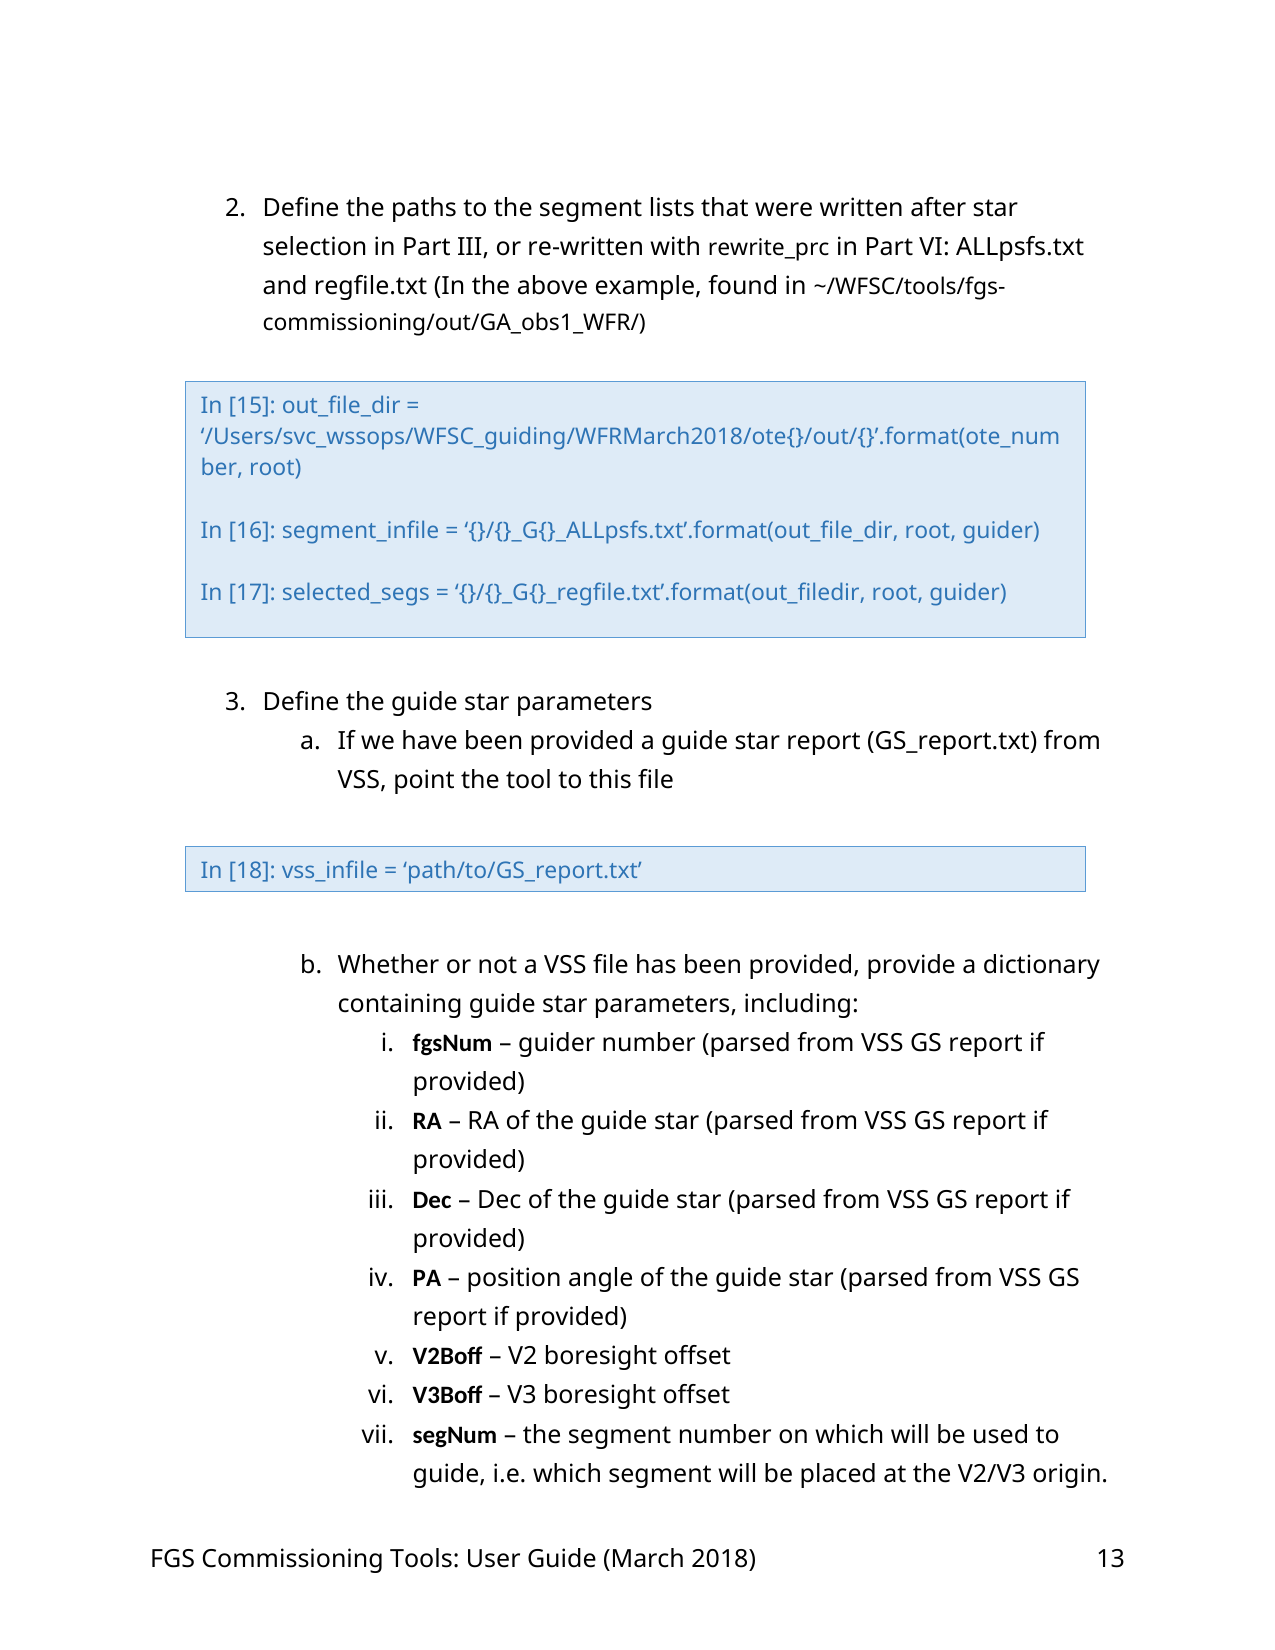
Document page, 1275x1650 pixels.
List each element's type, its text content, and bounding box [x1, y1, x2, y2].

list V2Boff – V2 boresight offset [394, 1338, 1125, 1372]
list RA – RA of the guide star (parsed from VSS GS report if provided) [394, 1103, 1125, 1176]
list Whether or not a VSS file has been provided, provide a dictionary containing guide star parameters, including: [300, 946, 1125, 1019]
list Dec – Dec of the guide star (parsed from VSS GS report if provided) [394, 1181, 1125, 1254]
list PA – position angle of the guide star (parsed from VSS GS report if provided) [394, 1260, 1125, 1333]
list V3Boff – V3 boresight offset [394, 1377, 1125, 1411]
list If we have been provided a guide star report (GS_report.txt) from VSS, point the tool to this file [300, 722, 1125, 796]
list Define the paths to the segment lists that were written after star selection in Part III, or re-written with rewrite_prc in Part VI: ALLpsfs.txt and regfile.txt (In the above example, found in ~/WFSC/tools/fgs-commissioning/out/GA_obs1_WFR/) [225, 189, 1125, 337]
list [394, 1416, 1125, 1489]
list Define the guide star parameters [225, 683, 1125, 717]
list fgsNum – guider number (parsed from VSS GS report if provided) [394, 1025, 1125, 1098]
